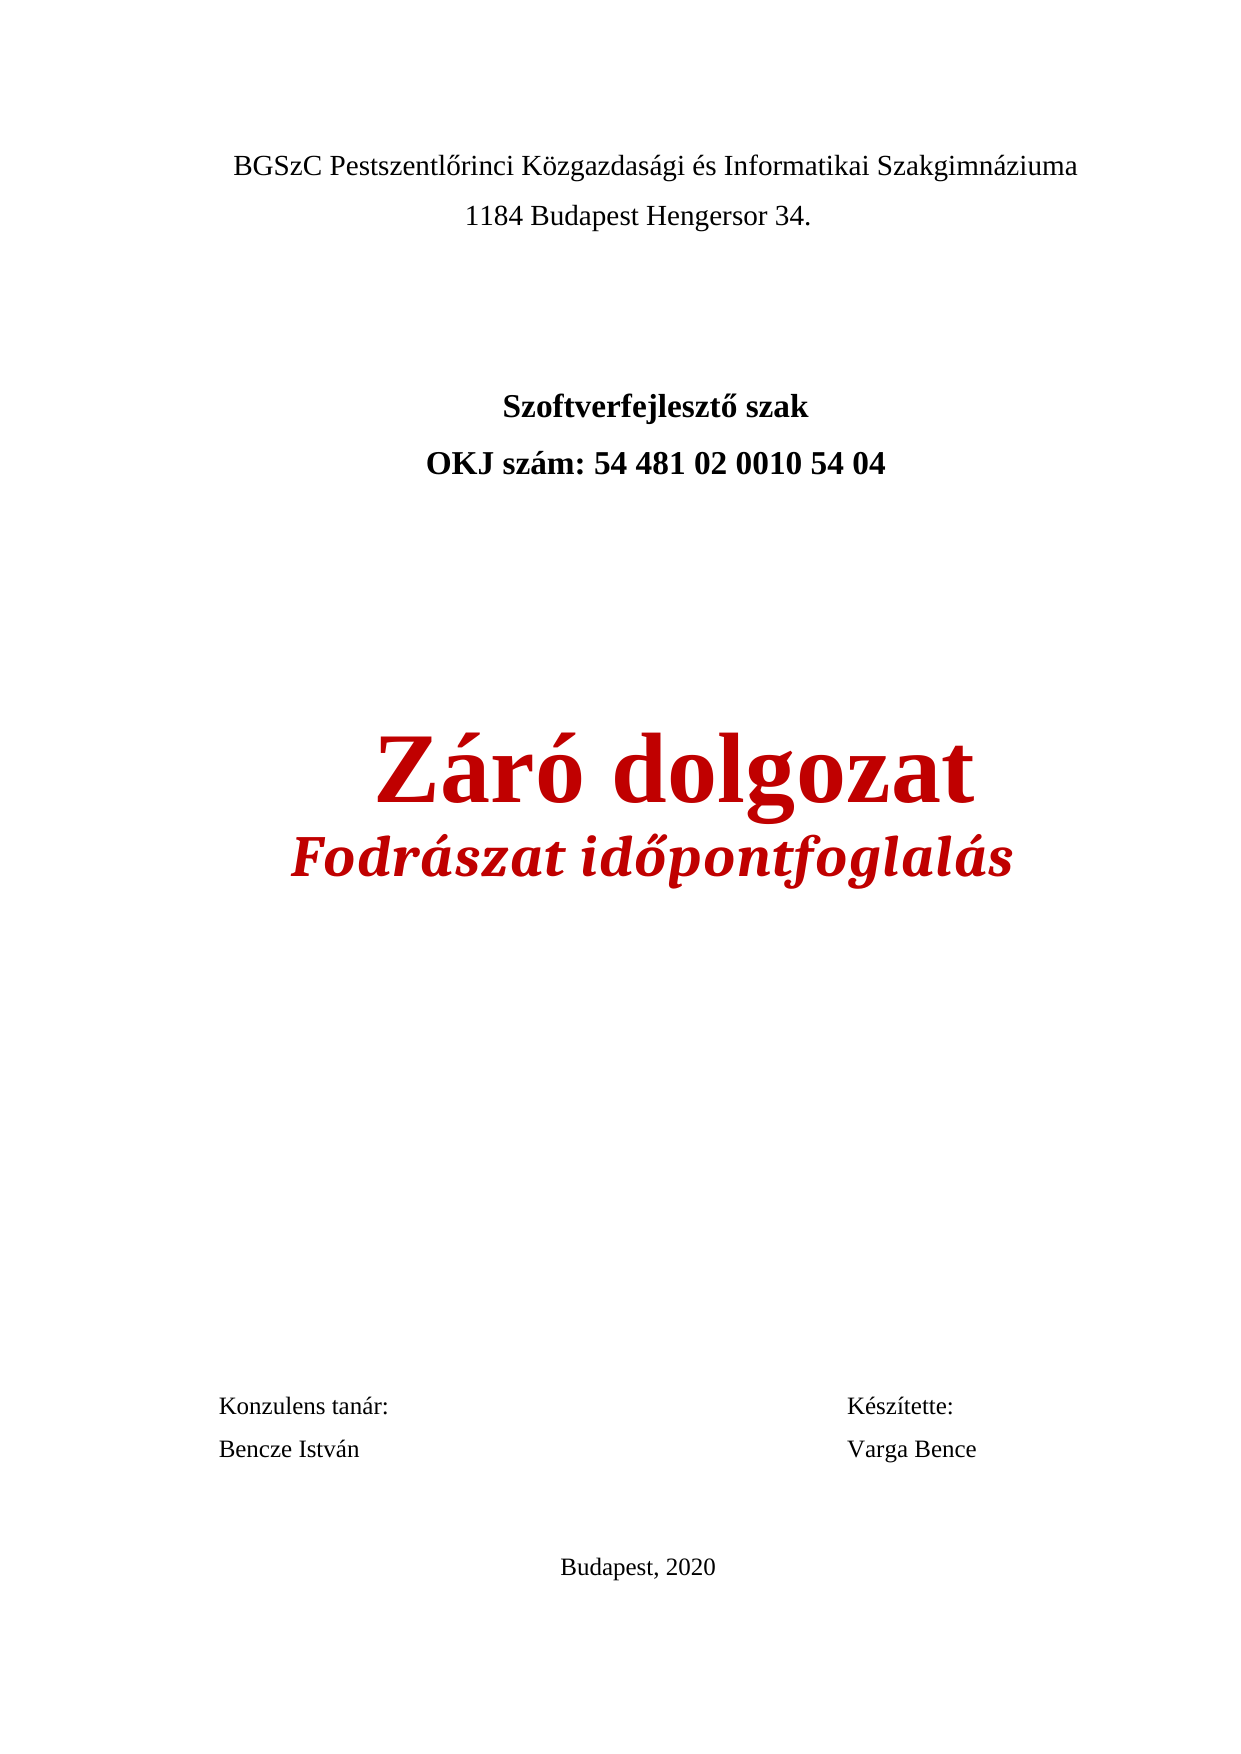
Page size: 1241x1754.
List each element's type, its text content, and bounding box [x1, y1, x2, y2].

title Záró dolgozat [183, 709, 1092, 824]
text Konzulens tanár: Készítette: Bencze István Varga Bence [218, 1391, 1092, 1463]
text Szoftverfejlesztő szak [183, 386, 1092, 424]
text BGSzC Pestszentlőrinci Közgazdasági és Informatikai Szakgimnáziuma 1184 Budapest Hengersor 34. [183, 148, 1092, 232]
text OKJ szám: 54 481 02 0010 54 04 [183, 443, 1092, 482]
text Budapest, 2020 [183, 1552, 1092, 1581]
subtitle Fodrászat időpontfoglalás [183, 824, 1092, 891]
